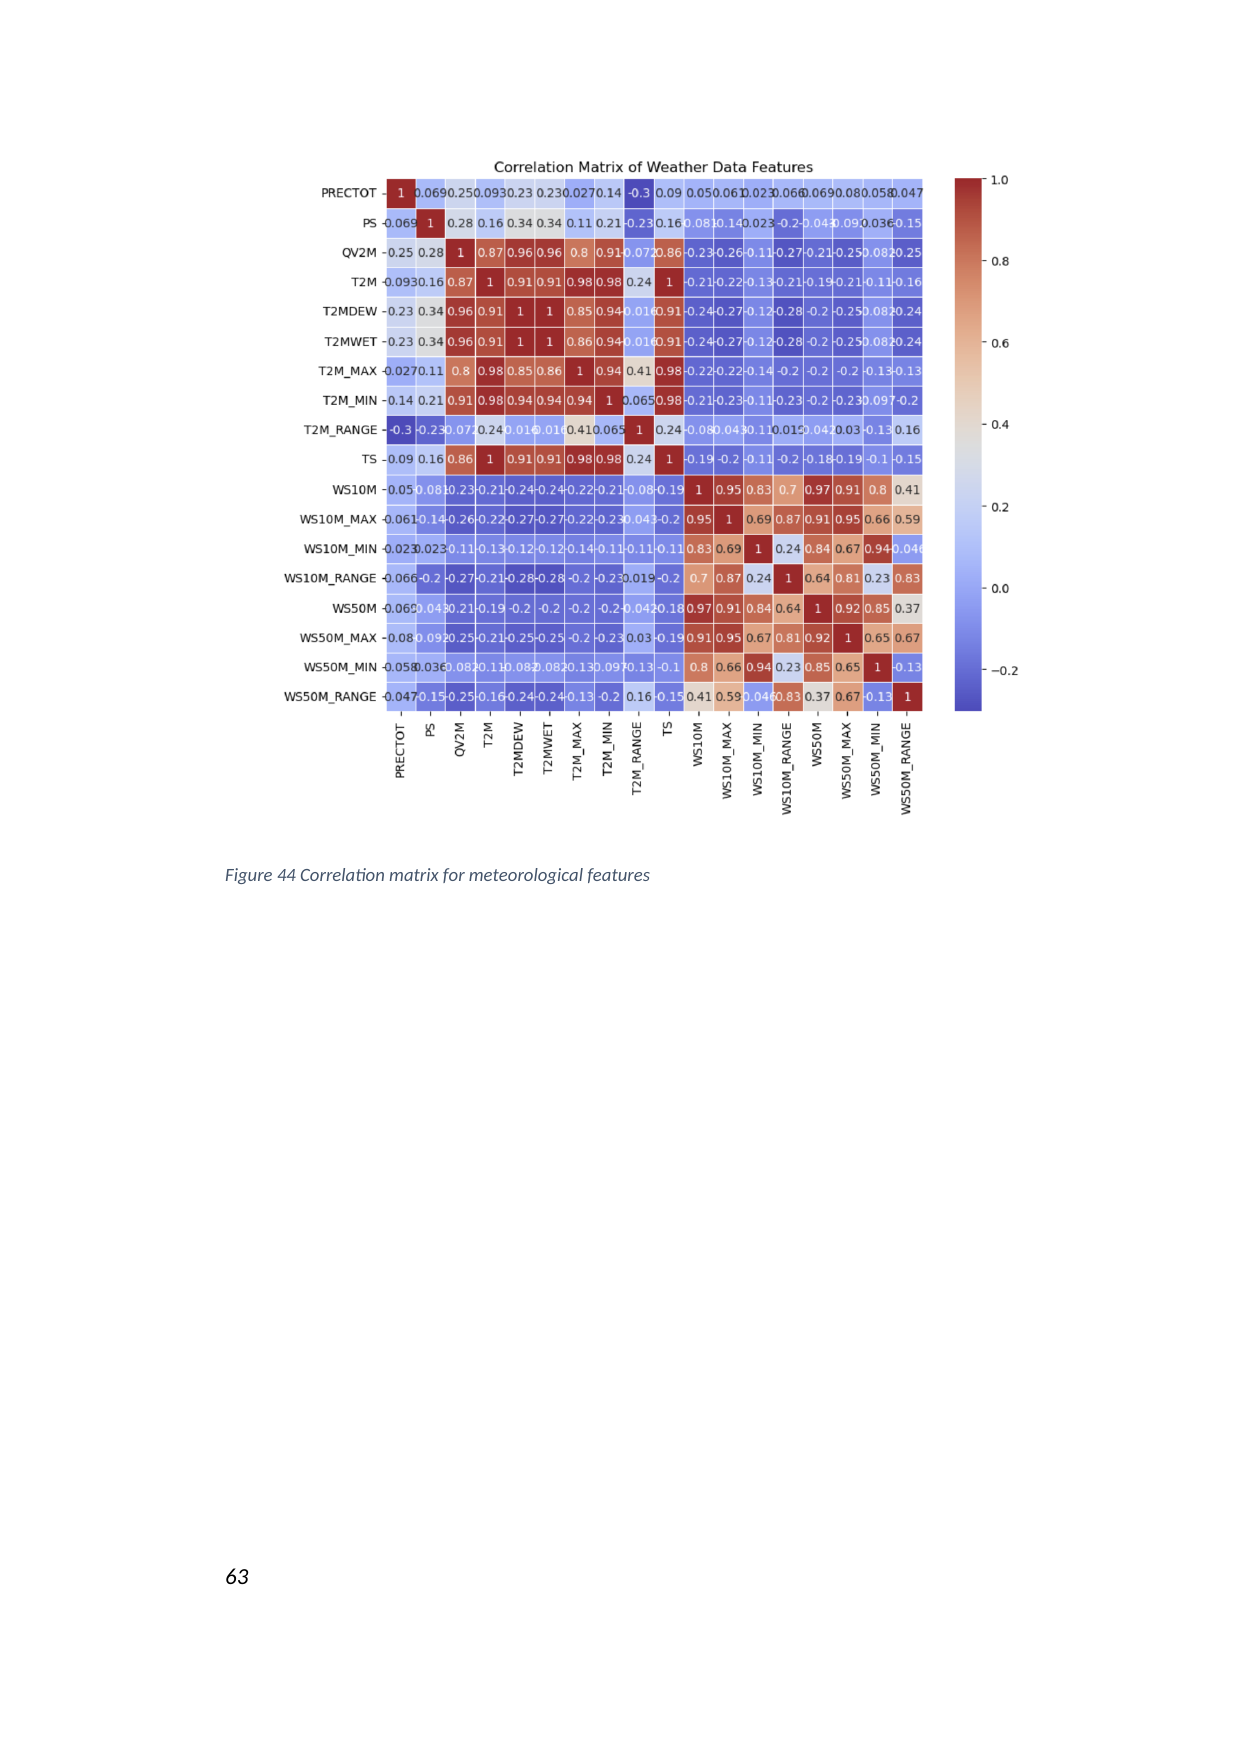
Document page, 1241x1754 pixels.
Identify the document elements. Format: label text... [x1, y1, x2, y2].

text Figure 44 Correlation matrix for meteorological features [225, 863, 1090, 886]
picture [225, 150, 1091, 833]
